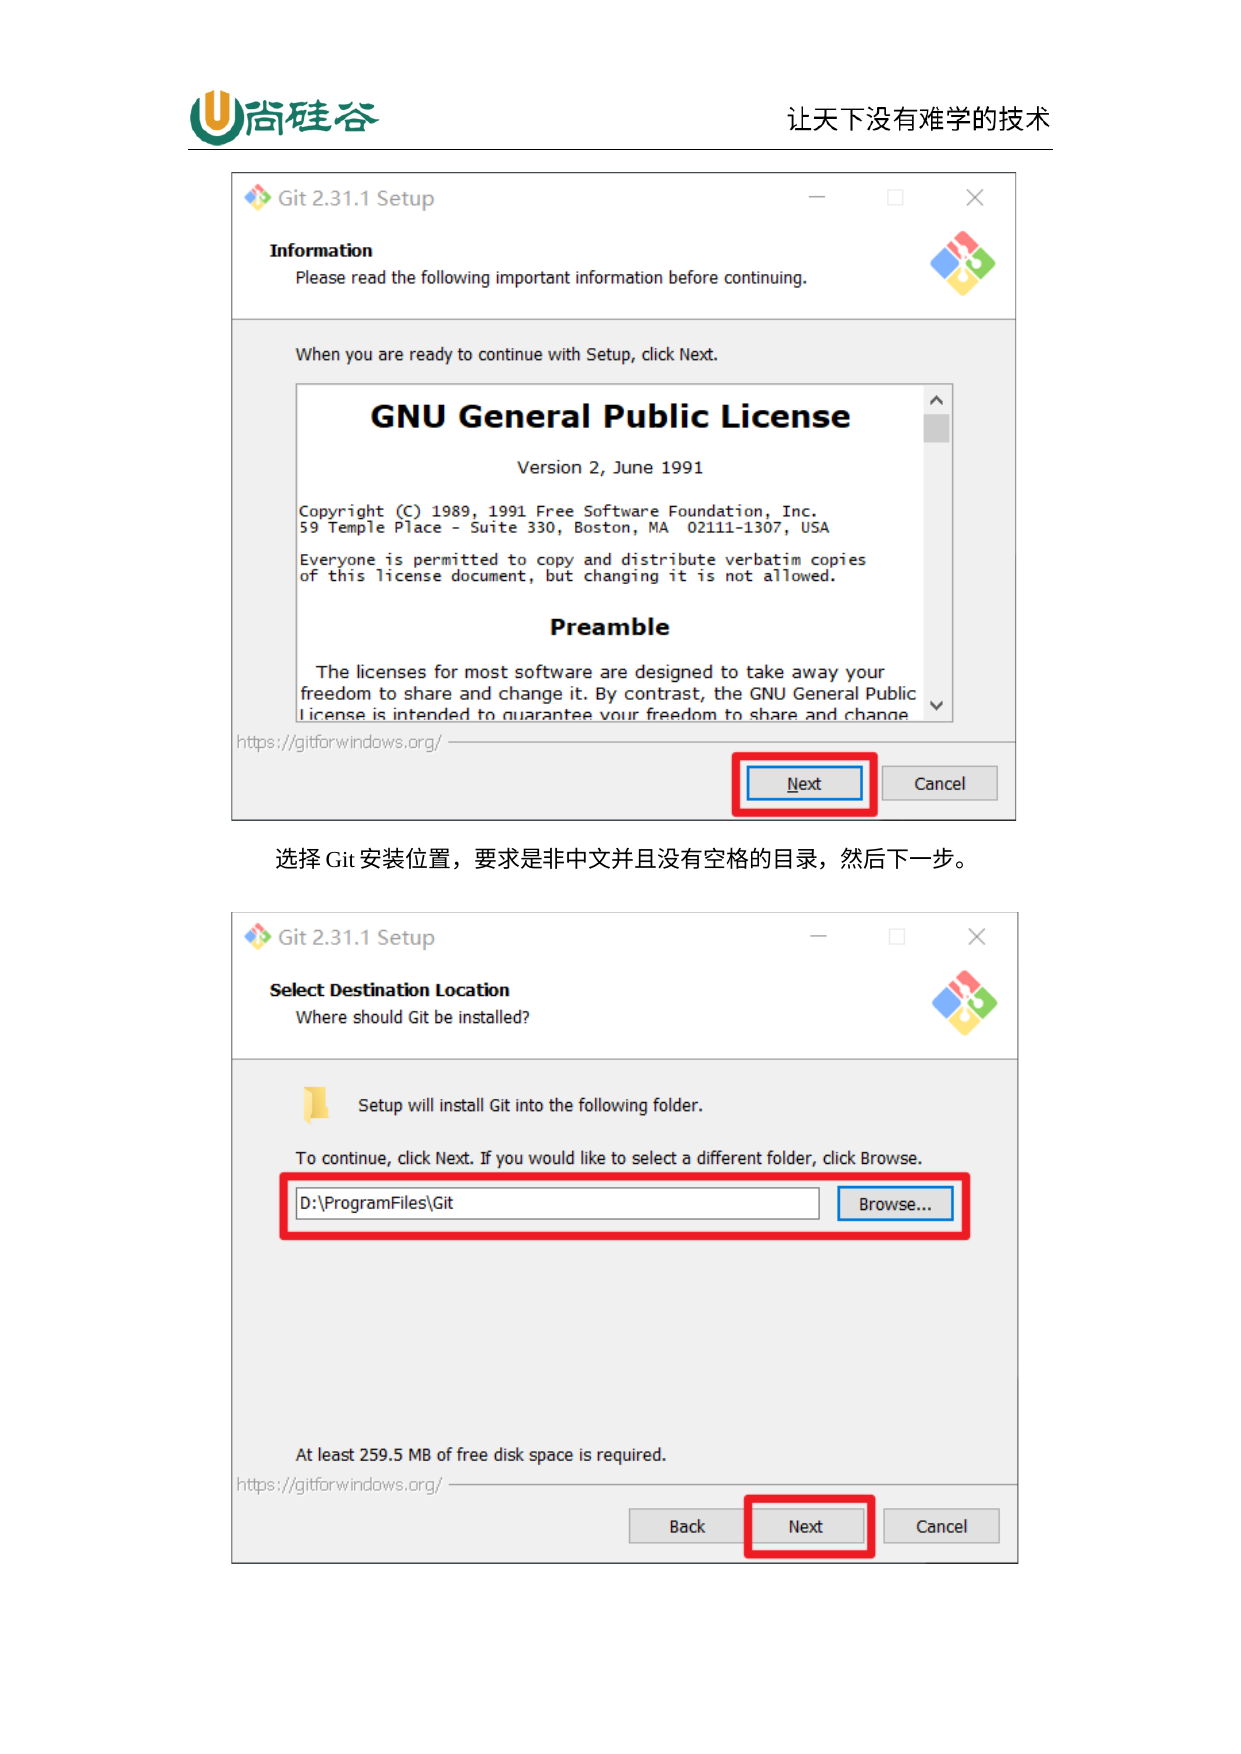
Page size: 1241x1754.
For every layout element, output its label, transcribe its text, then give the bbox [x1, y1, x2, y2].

picture [231, 172, 1017, 821]
picture [231, 912, 1019, 1564]
picture [187, 88, 1053, 147]
text 选择Git安装位置，要求是非中文并且没有空格的目录，然后下一步。 [231, 841, 1053, 874]
